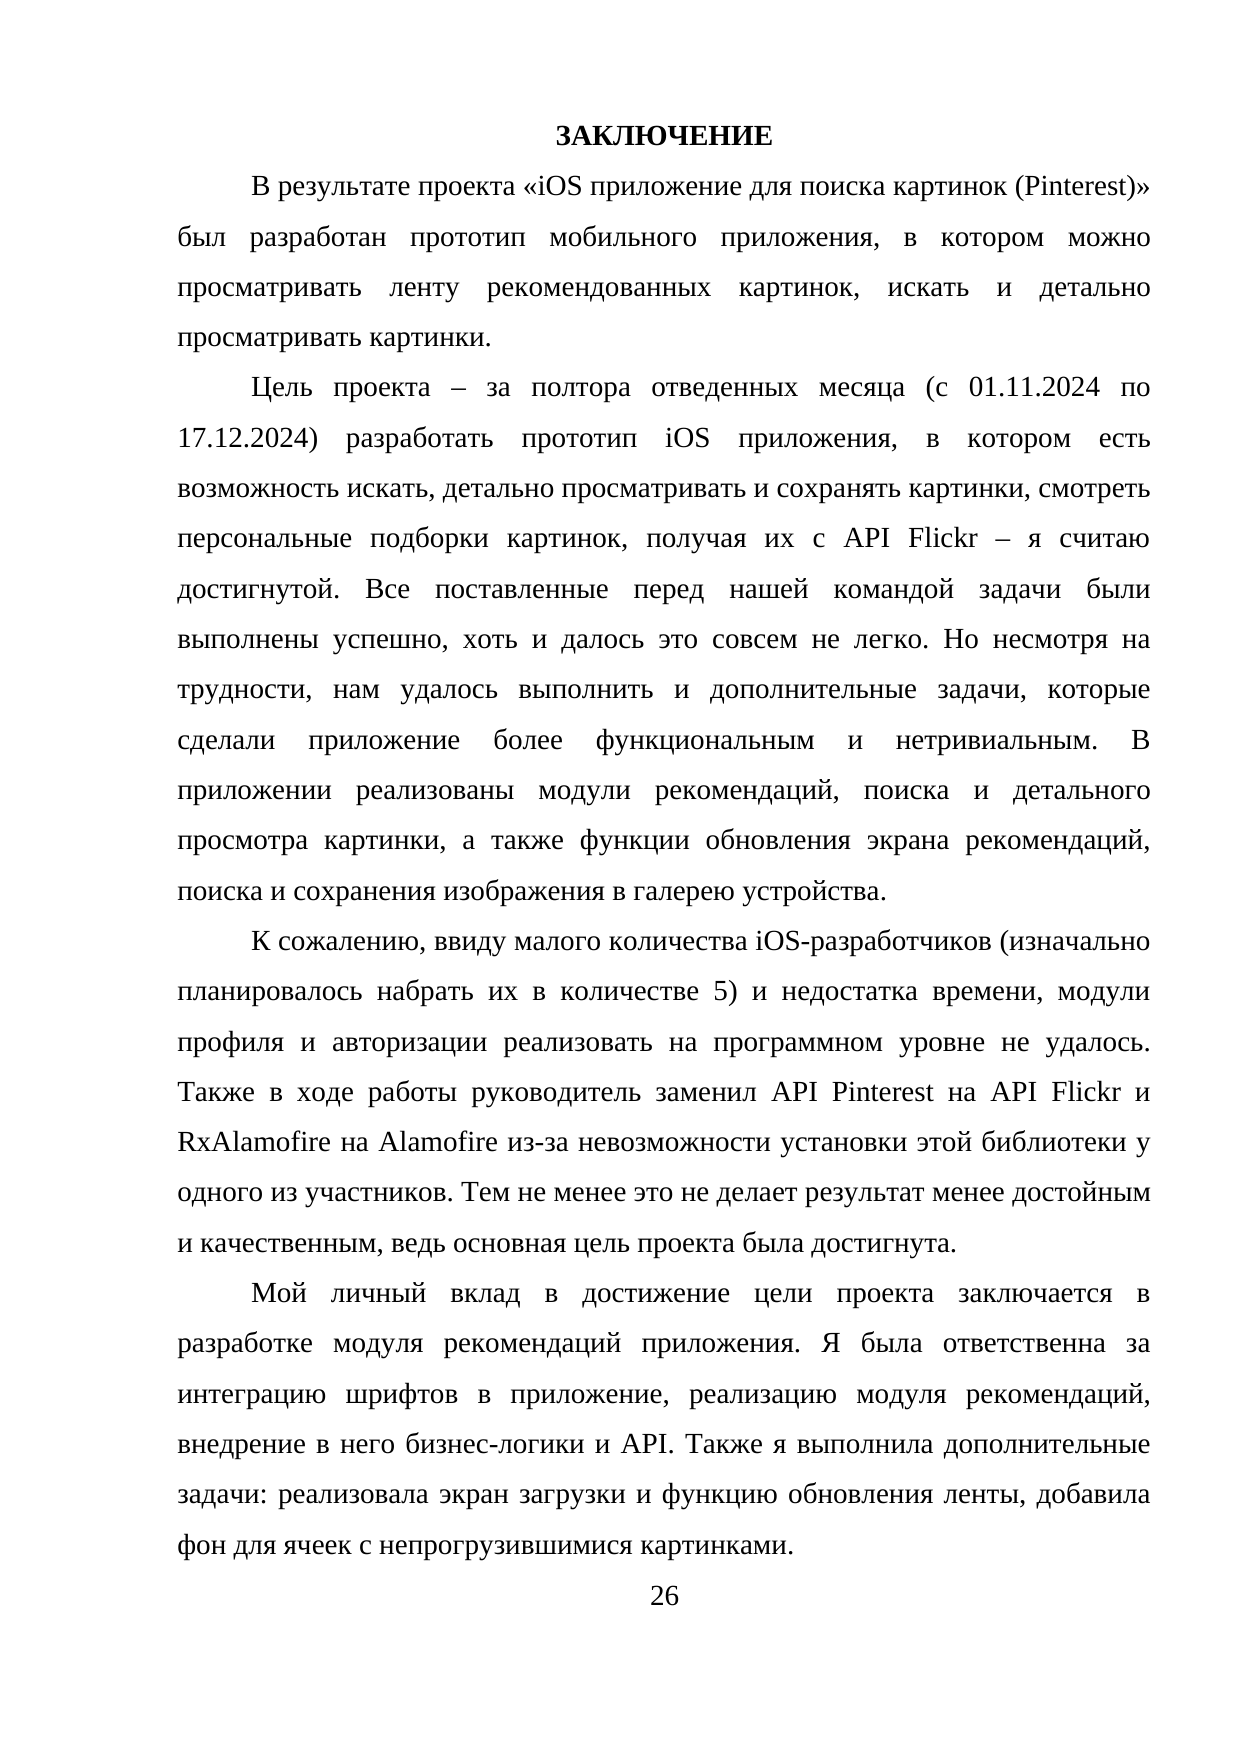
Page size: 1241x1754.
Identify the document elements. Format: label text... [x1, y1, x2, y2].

text К сожалению, ввиду малого количества iOS-разработчиков (изначально планировалось набрать их в количестве 5) и недостатка времени, модули профиля и авторизации реализовать на программном уровне не удалось. Также в ходе работы руководитель заменил API Pinterest на API Flickr и RxAlamofire на Alamofire из-за невозможности установки этой библиотеки у одного из участников. Тем не менее это не делает результат менее достойным и качественным, ведь основная цель проекта была достигнута. [177, 923, 1152, 1258]
text В результате проекта «iOS приложение для поиска картинок (Pinterest)» был разработан прототип мобильного приложения, в котором можно просматривать ленту рекомендованных картинок, искать и детально просматривать картинки. [177, 168, 1152, 353]
text Цель проекта – за полтора отведенных месяца (с 01.11.2024 по 17.12.2024) разработать прототип iOS приложения, в котором есть возможность искать, детально просматривать и сохранять картинки, смотреть персональные подборки картинок, получая их с API Flickr – я считаю достигнутой. Все поставленные перед нашей командой задачи были выполнены успешно, хоть и далось это совсем не легко. Но несмотря на трудности, нам удалось выполнить и дополнительные задачи, которые сделали приложение более функциональным и нетривиальным. В приложении реализованы модули рекомендаций, поиска и детального просмотра картинки, а также функции обновления экрана рекомендаций, поиска и сохранения изображения в галерею устройства. [177, 369, 1152, 906]
text Мой личный вклад в достижение цели проекта заключается в разработке модуля рекомендаций приложения. Я была ответственна за интеграцию шрифтов в приложение, реализацию модуля рекомендаций, внедрение в него бизнес-логики и API. Также я выполнила дополнительные задачи: реализовала экран загрузки и функцию обновления ленты, добавила фон для ячеек с непрогрузившимися картинками. [177, 1275, 1152, 1560]
subtitle ЗАКЛЮЧЕНИЕ [177, 118, 1152, 152]
